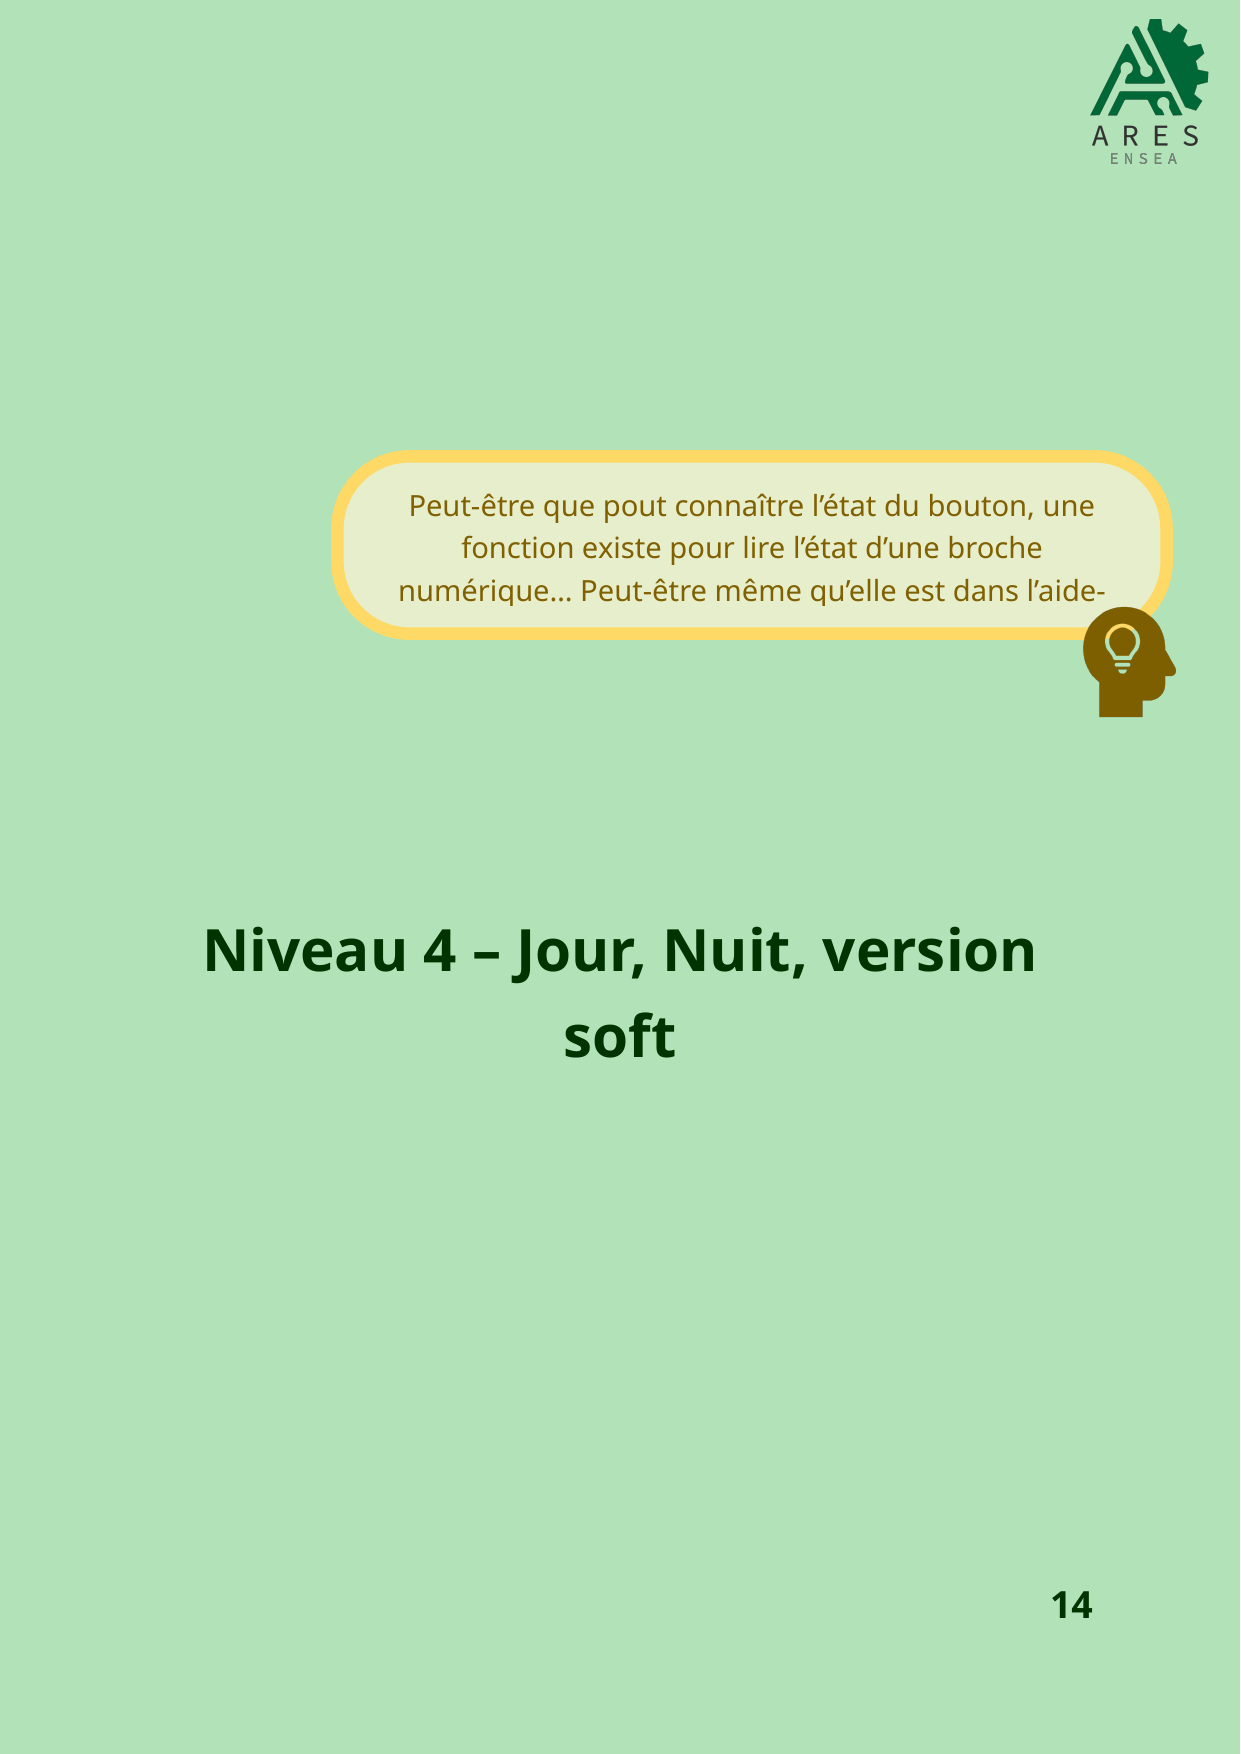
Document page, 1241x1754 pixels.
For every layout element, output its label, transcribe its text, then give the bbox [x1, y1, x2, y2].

picture [1064, 599, 1195, 730]
text Niveau 4 – Jour, Nuit, version soft [148, 909, 1093, 1075]
picture [1063, 13, 1230, 179]
